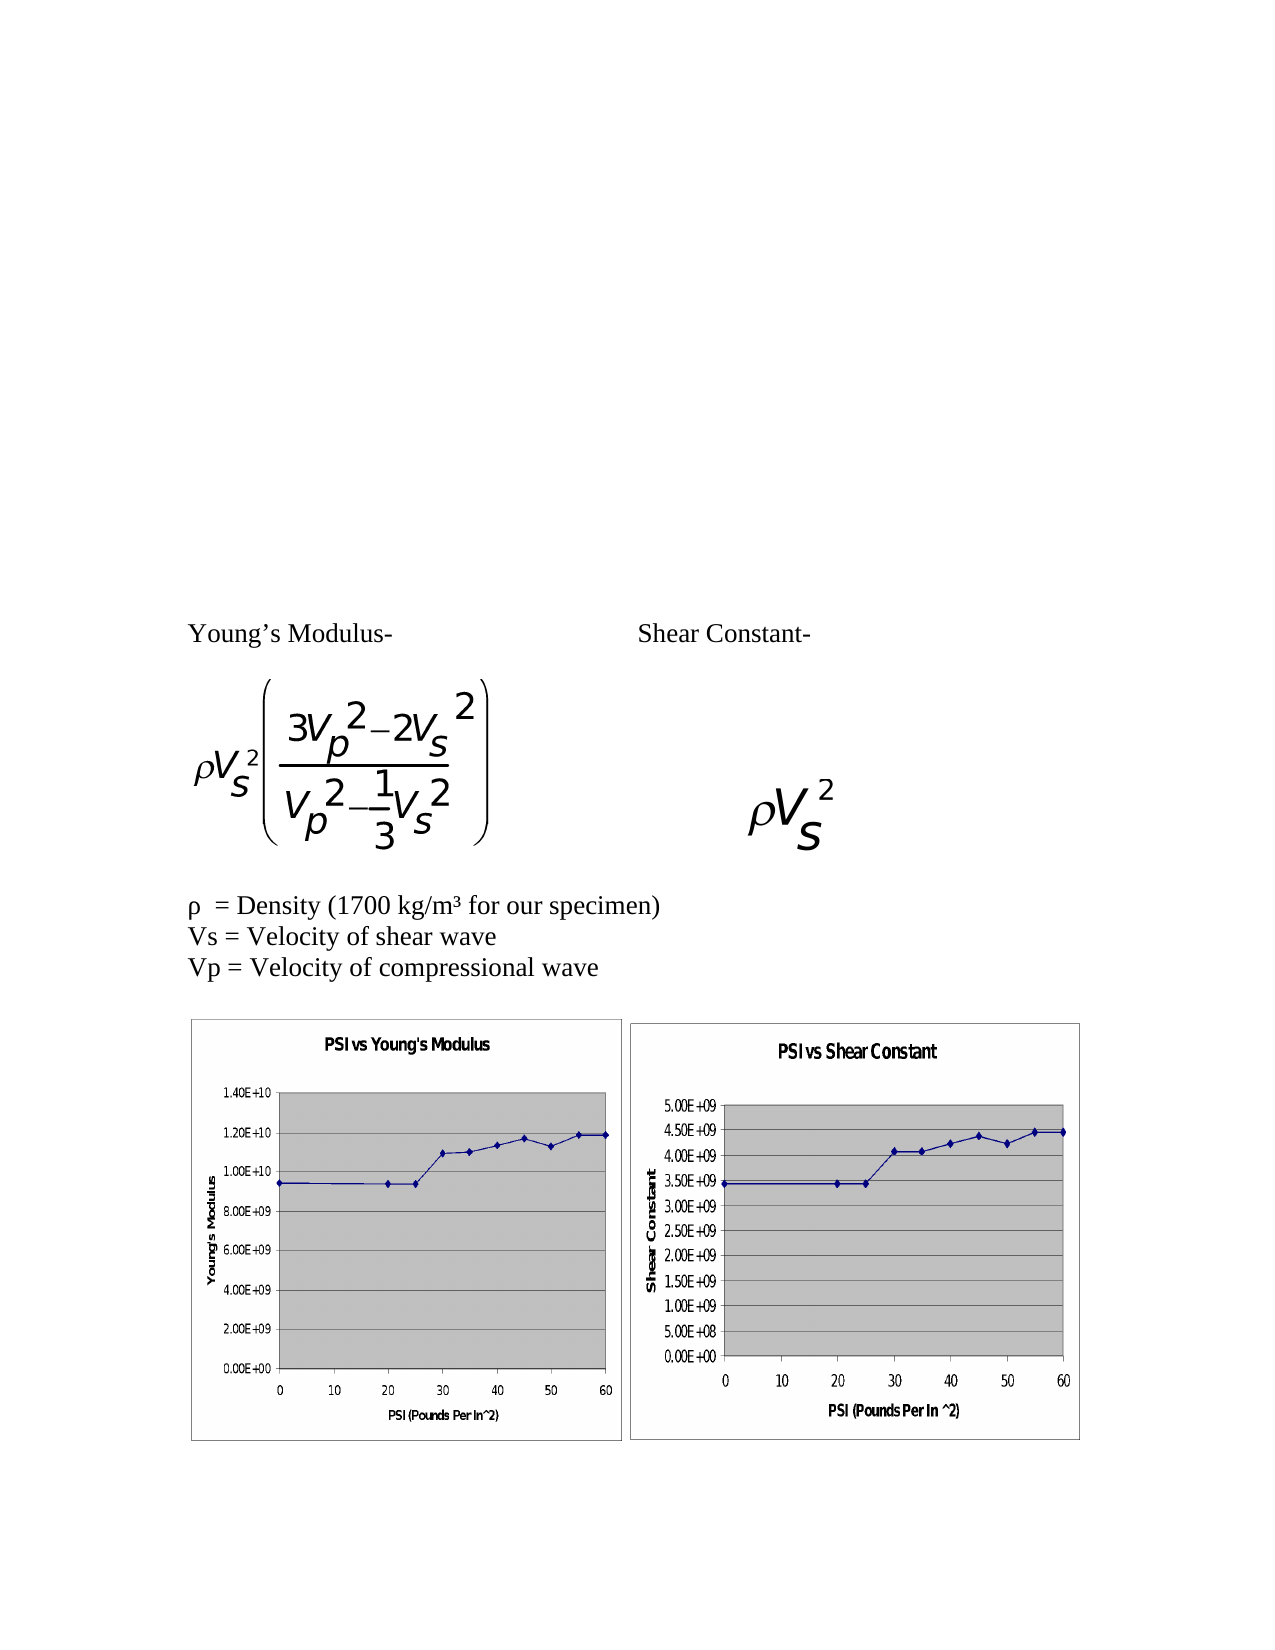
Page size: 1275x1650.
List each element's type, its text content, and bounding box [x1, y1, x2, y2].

picture [187, 1013, 1085, 1446]
text Young’s Modulus- Shear Constant- [187, 617, 1087, 648]
text Vp = Velocity of compressional wave [187, 951, 1087, 983]
picture [739, 779, 842, 858]
text Vs = Velocity of shear wave [187, 920, 1087, 951]
text ρ = Density (1700 kg/m³ for our specimen) [187, 889, 1087, 920]
picture [187, 679, 497, 858]
